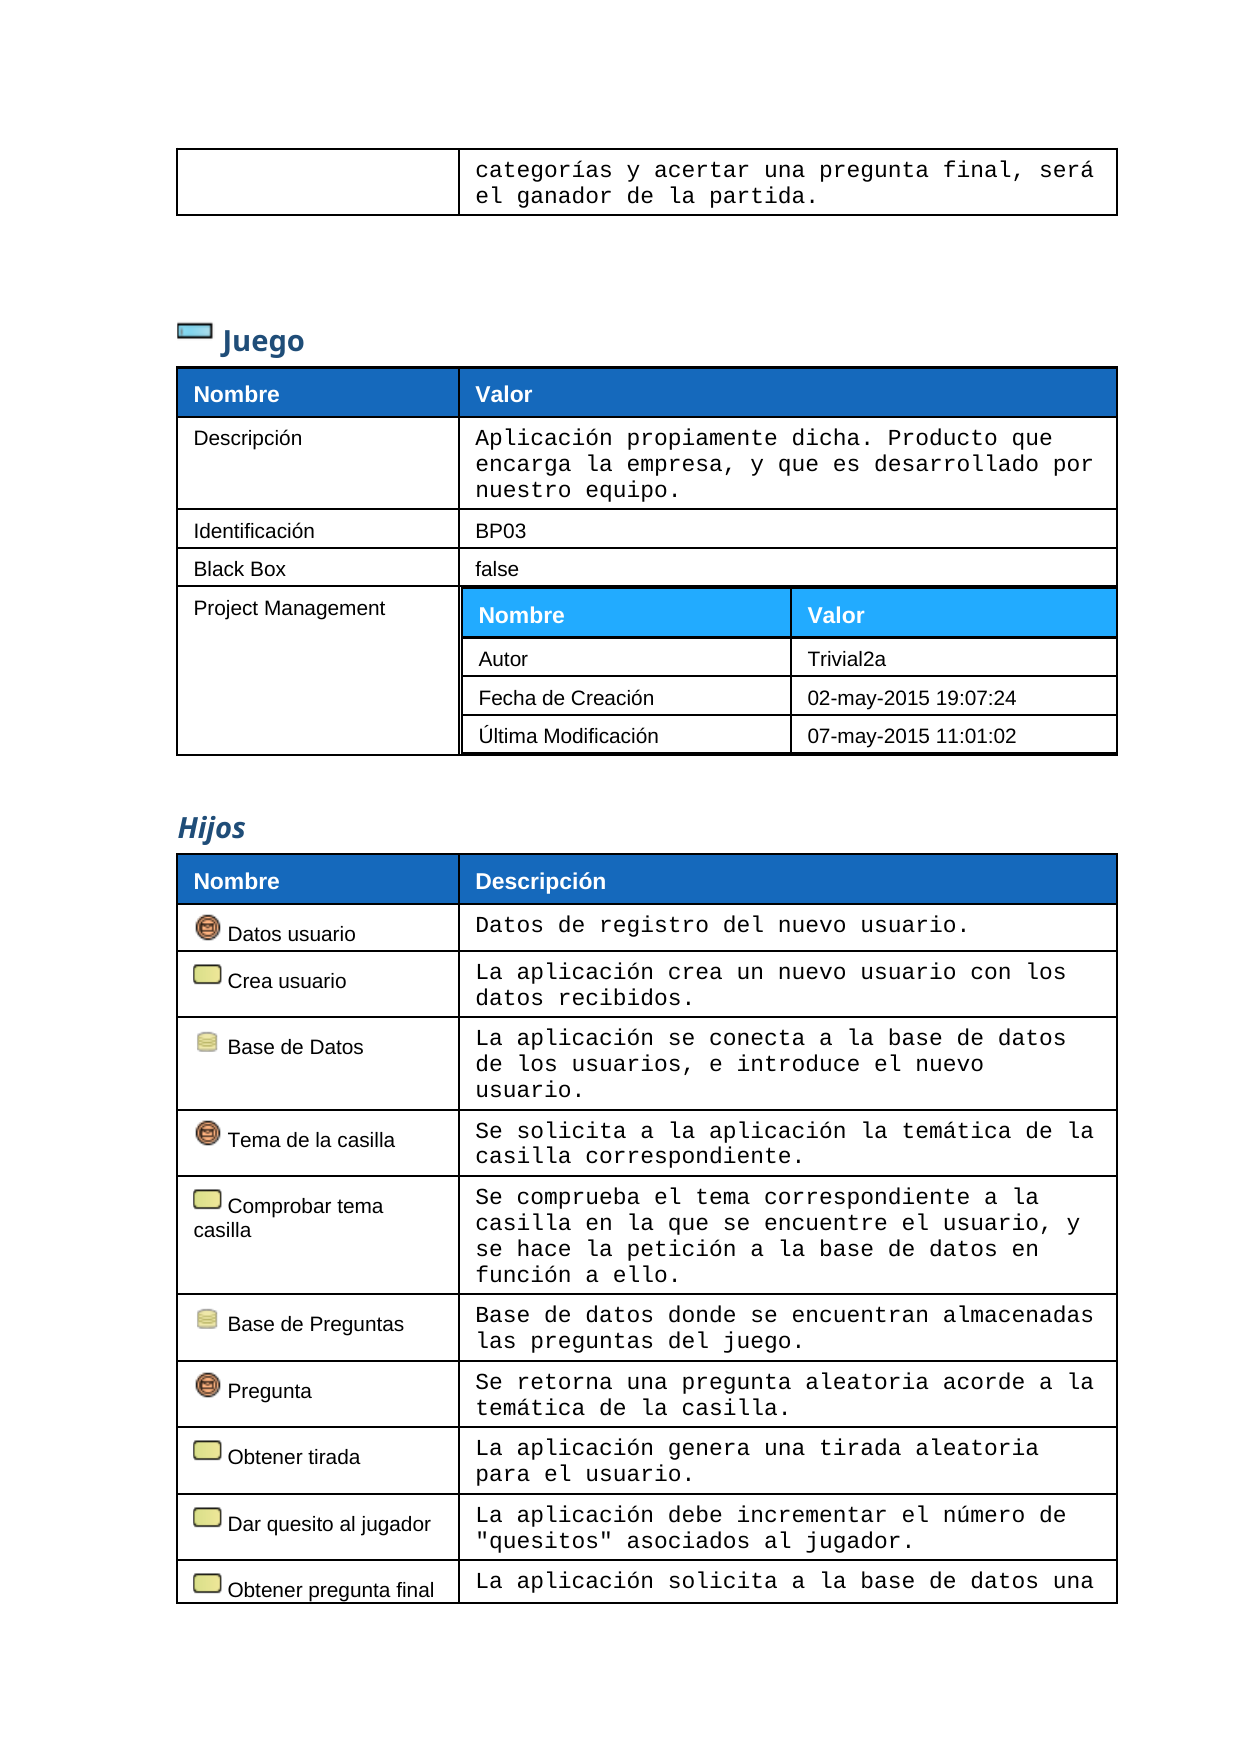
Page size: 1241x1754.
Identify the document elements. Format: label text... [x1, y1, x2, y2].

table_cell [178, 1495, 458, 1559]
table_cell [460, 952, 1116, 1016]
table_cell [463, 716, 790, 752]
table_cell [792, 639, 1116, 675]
picture [193, 1370, 222, 1399]
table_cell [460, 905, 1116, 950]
picture [193, 1503, 222, 1532]
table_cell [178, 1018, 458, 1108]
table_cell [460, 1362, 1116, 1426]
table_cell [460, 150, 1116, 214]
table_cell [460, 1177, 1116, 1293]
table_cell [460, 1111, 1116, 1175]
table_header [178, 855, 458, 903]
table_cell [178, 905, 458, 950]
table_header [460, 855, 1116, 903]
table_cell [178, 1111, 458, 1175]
picture [193, 1185, 222, 1214]
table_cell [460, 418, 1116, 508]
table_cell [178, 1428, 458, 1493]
picture [193, 913, 222, 942]
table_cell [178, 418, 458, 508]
picture [177, 314, 215, 352]
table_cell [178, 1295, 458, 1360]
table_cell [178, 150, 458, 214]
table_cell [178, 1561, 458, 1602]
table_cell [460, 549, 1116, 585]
picture [193, 1026, 222, 1055]
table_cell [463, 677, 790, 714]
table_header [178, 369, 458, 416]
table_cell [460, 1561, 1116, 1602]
picture [193, 1118, 222, 1147]
picture [193, 1436, 222, 1465]
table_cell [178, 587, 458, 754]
picture [193, 960, 222, 989]
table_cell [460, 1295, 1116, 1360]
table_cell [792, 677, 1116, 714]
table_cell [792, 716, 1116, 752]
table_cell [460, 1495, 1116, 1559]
picture [193, 1569, 222, 1598]
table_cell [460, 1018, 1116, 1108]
subtitle Juego [177, 314, 1063, 360]
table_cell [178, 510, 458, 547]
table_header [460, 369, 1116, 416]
picture [193, 1303, 222, 1332]
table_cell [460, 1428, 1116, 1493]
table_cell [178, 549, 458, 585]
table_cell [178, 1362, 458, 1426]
subtitle Hijos [177, 807, 1063, 847]
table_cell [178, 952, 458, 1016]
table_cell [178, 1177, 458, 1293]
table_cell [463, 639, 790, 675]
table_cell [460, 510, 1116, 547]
